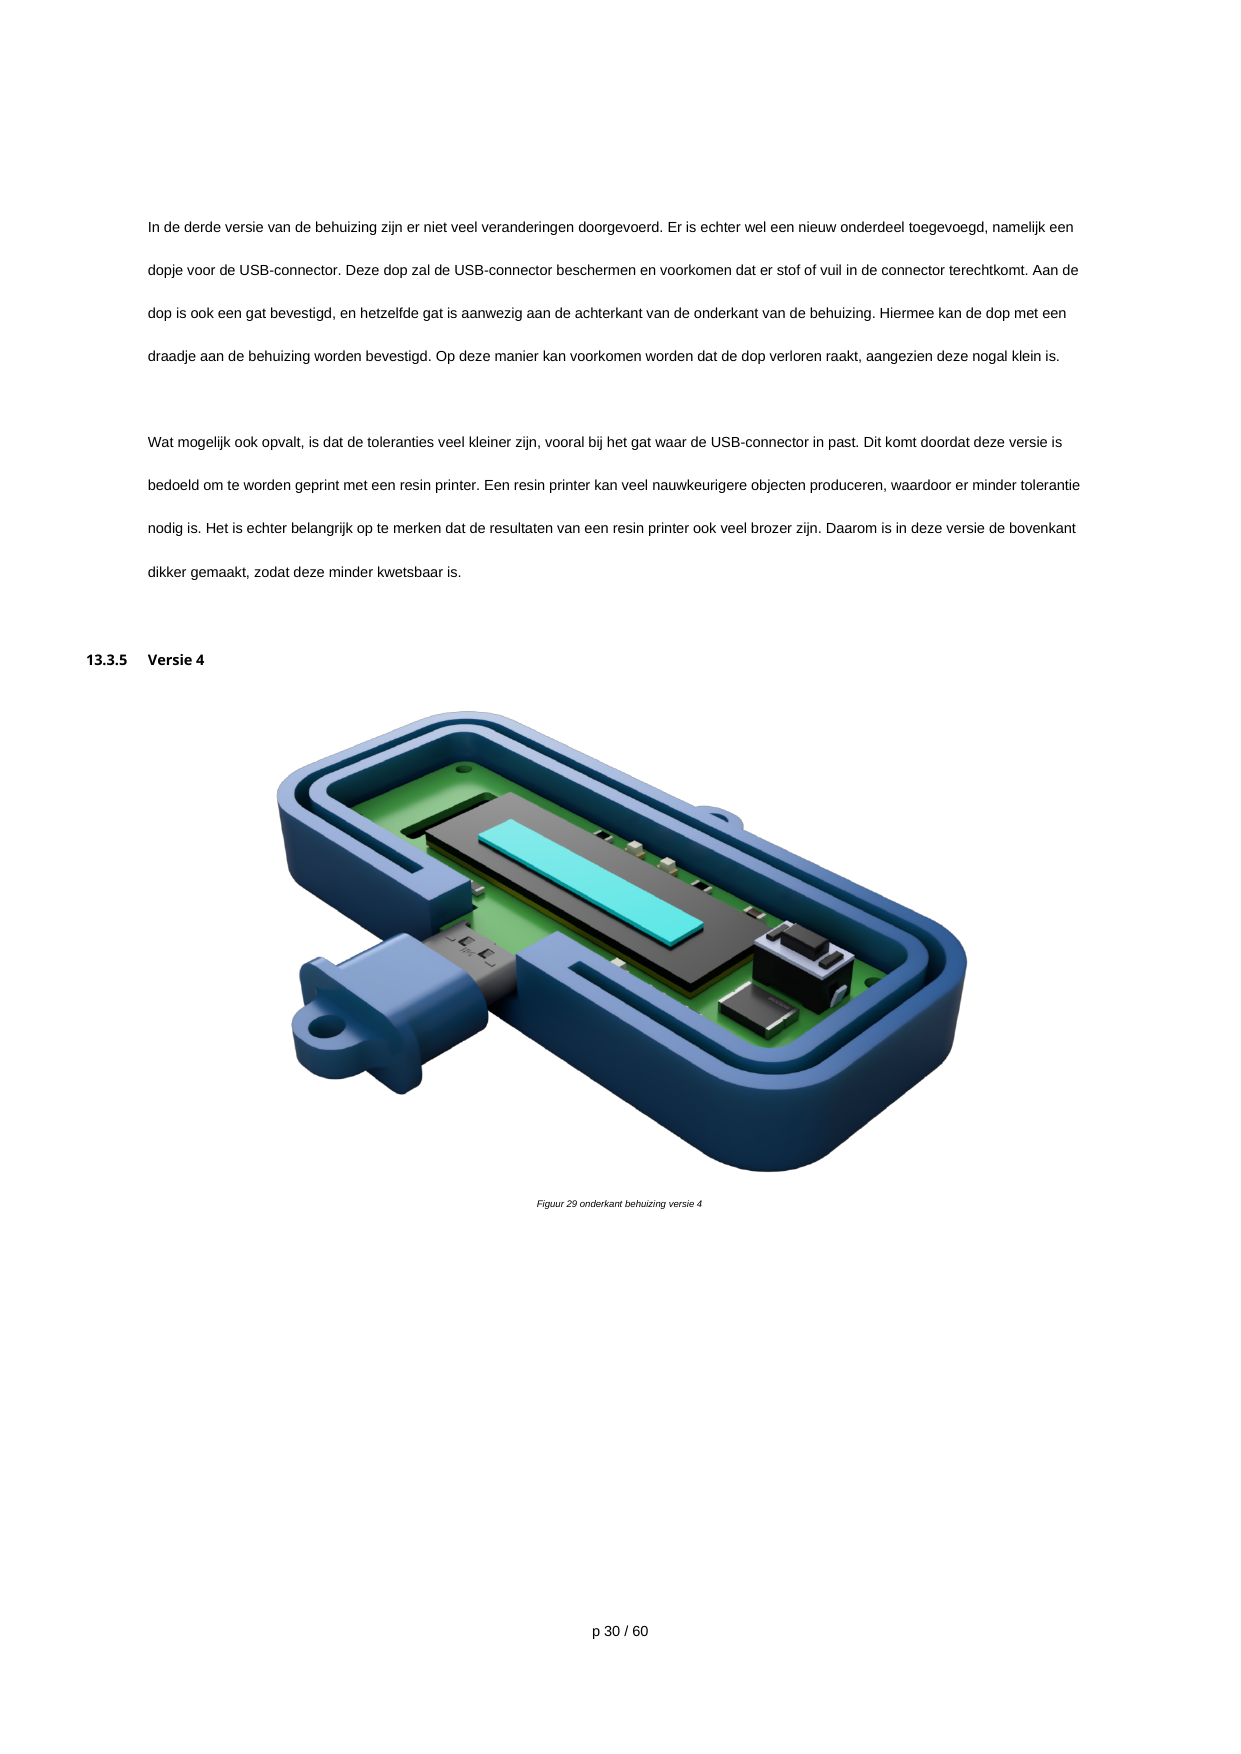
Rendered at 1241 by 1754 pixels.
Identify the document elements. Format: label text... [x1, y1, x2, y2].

text Wat mogelijk ook opvalt, is dat de toleranties veel kleiner zijn, vooral bij het gat waar de USB-connector in past. Dit komt doordat deze versie is bedoeld om te worden geprint met een resin printer. Een resin printer kan veel nauwkeurigere objecten produceren, waardoor er minder tolerantie nodig is. Het is echter belangrijk op te merken dat de resultaten van een resin printer ook veel brozer zijn. Daarom is in deze versie de bovenkant dikker gemaakt, zodat deze minder kwetsbaar is. [148, 434, 1092, 592]
list Versie 4 [127, 650, 1092, 684]
text In de derde versie van de behuizing zijn er niet veel veranderingen doorgevoerd. Er is echter wel een nieuw onderdeel toegevoegd, namelijk een dopje voor de USB-connector. Deze dop zal de USB-connector beschermen en voorkomen dat er stof of vuil in de connector terechtkomt. Aan de dop is ook een gat bevestigd, en hetzelfde gat is aanwezig aan de achterkant van de onderkant van de behuizing. Hiermee kan de dop met een draadje aan de behuizing worden bevestigd. Op deze manier kan voorkomen worden dat de dop verloren raakt, aangezien deze nogal klein is. [148, 218, 1092, 377]
picture [250, 700, 991, 1184]
text Figuur 29 onderkant behuizing versie 4 [148, 1198, 1092, 1217]
